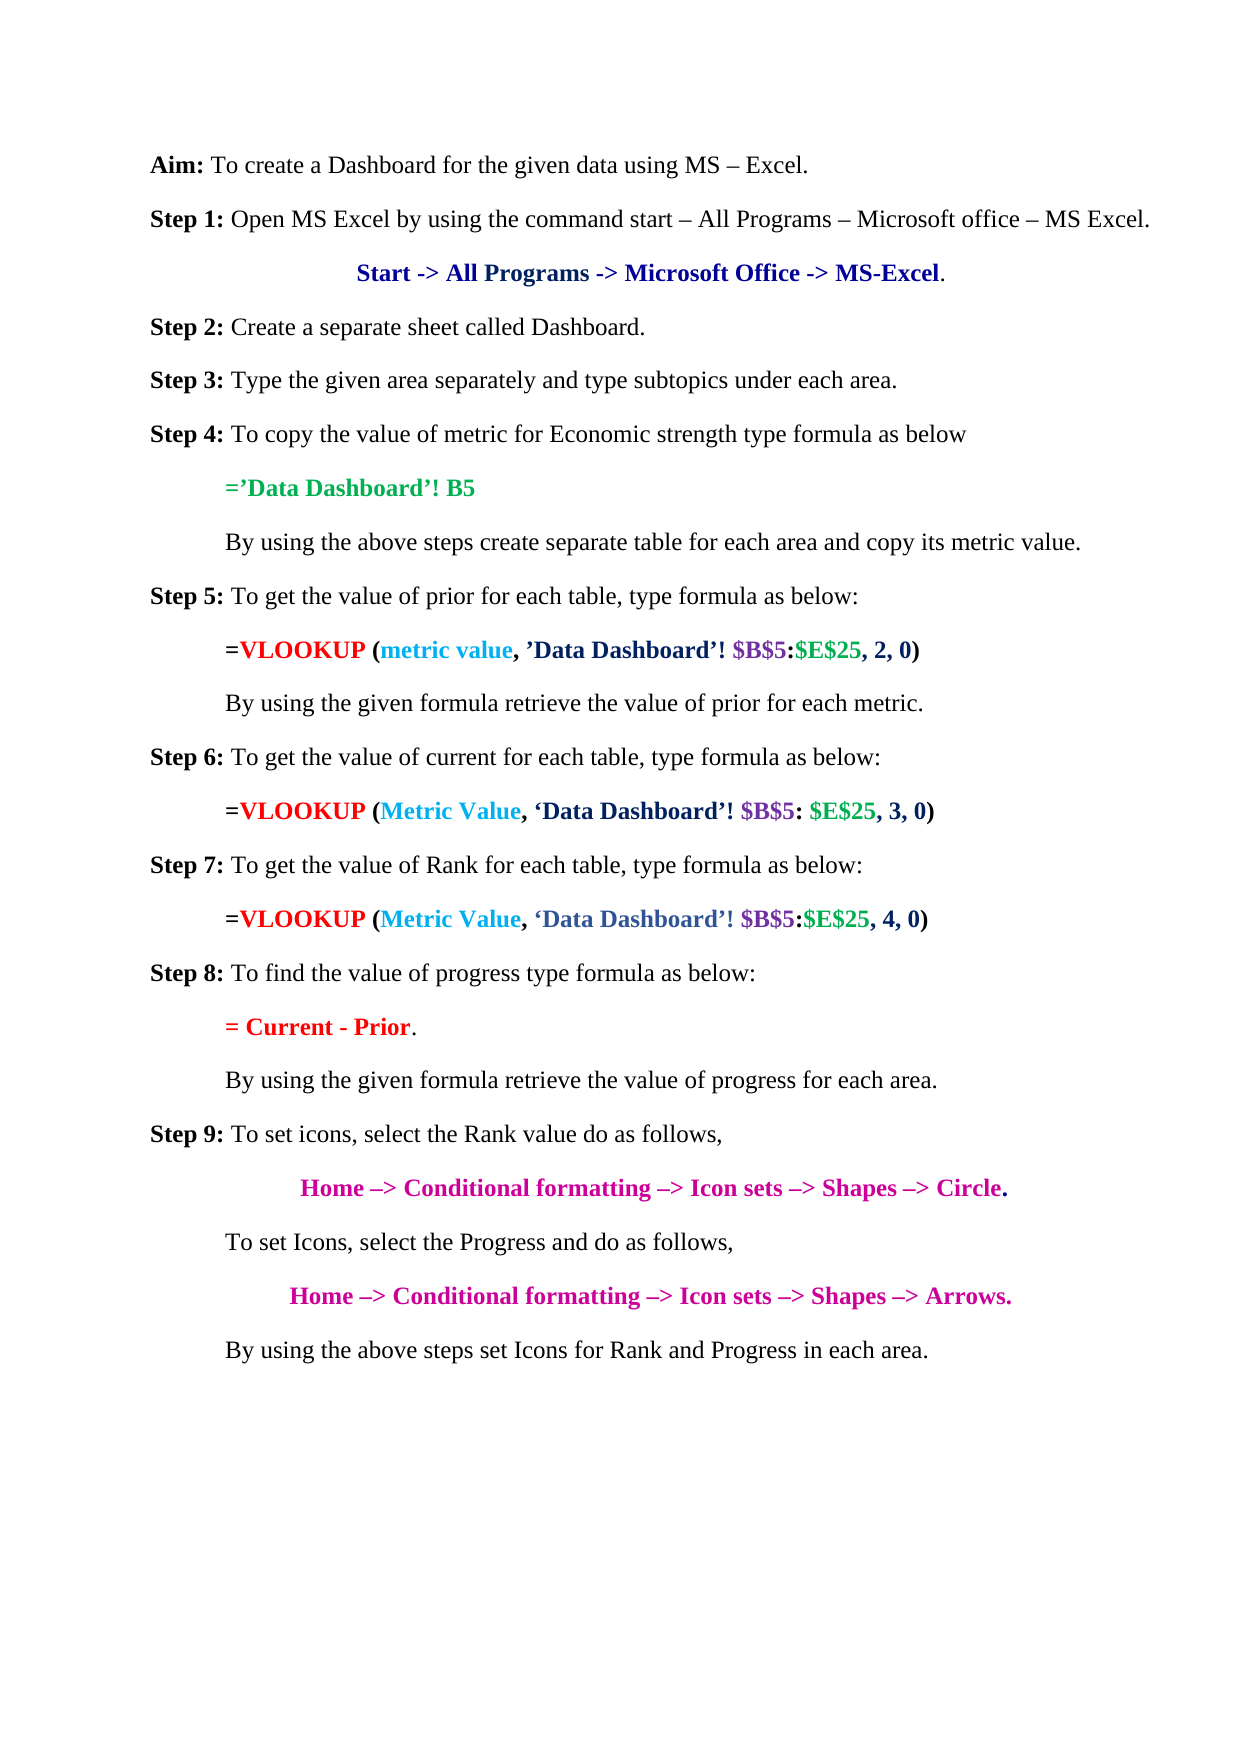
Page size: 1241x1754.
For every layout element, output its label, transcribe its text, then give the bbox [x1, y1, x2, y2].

text =VLOOKUP (Metric Value, ‘Data Dashboard’! $B$5: $E$25, 3, 0) [225, 796, 1152, 825]
text = Current - Prior. [225, 1012, 1152, 1040]
text Step 4: To copy the value of metric for Economic strength type formula as below [150, 419, 1152, 448]
text Step 1: Open MS Excel by using the command start – All Programs – Microsoft office – MS Excel. [150, 204, 1152, 233]
text Step 2: Create a separate sheet called Dashboard. [150, 312, 1152, 340]
text By using the above steps set Icons for Rank and Progress in each area. [150, 1335, 1152, 1363]
text By using the above steps create separate table for each area and copy its metric value. [225, 527, 1152, 556]
text =’Data Dashboard’! B5 [225, 473, 1152, 502]
text Home –> Conditional formatting –> Icon sets –> Shapes –> Circle. [150, 1173, 1152, 1202]
text By using the given formula retrieve the value of prior for each metric. [225, 688, 1152, 717]
text Step 3: Type the given area separately and type subtopics under each area. [150, 365, 1152, 394]
text Step 6: To get the value of current for each table, type formula as below: [150, 742, 1152, 771]
text Step 9: To set icons, select the Rank value do as follows, [150, 1119, 1152, 1148]
text To set Icons, select the Progress and do as follows, [150, 1227, 1152, 1256]
text Step 8: To find the value of progress type formula as below: [150, 958, 1152, 987]
text Aim: To create a Dashboard for the given data using MS – Excel. [150, 150, 1152, 179]
text Start -> All Programs -> Microsoft Office -> MS-Excel. [150, 258, 1152, 286]
text =VLOOKUP (metric value, ’Data Dashboard’! $B$5:$E$25, 2, 0) [225, 635, 1152, 663]
text By using the given formula retrieve the value of progress for each area. [150, 1066, 1152, 1094]
text Step 5: To get the value of prior for each table, type formula as below: [150, 581, 1152, 609]
text Step 7: To get the value of Rank for each table, type formula as below: [150, 850, 1152, 879]
text =VLOOKUP (Metric Value, ‘Data Dashboard’! $B$5:$E$25, 4, 0) [225, 904, 1152, 933]
text Home –> Conditional formatting –> Icon sets –> Shapes –> Arrows. [150, 1281, 1152, 1310]
